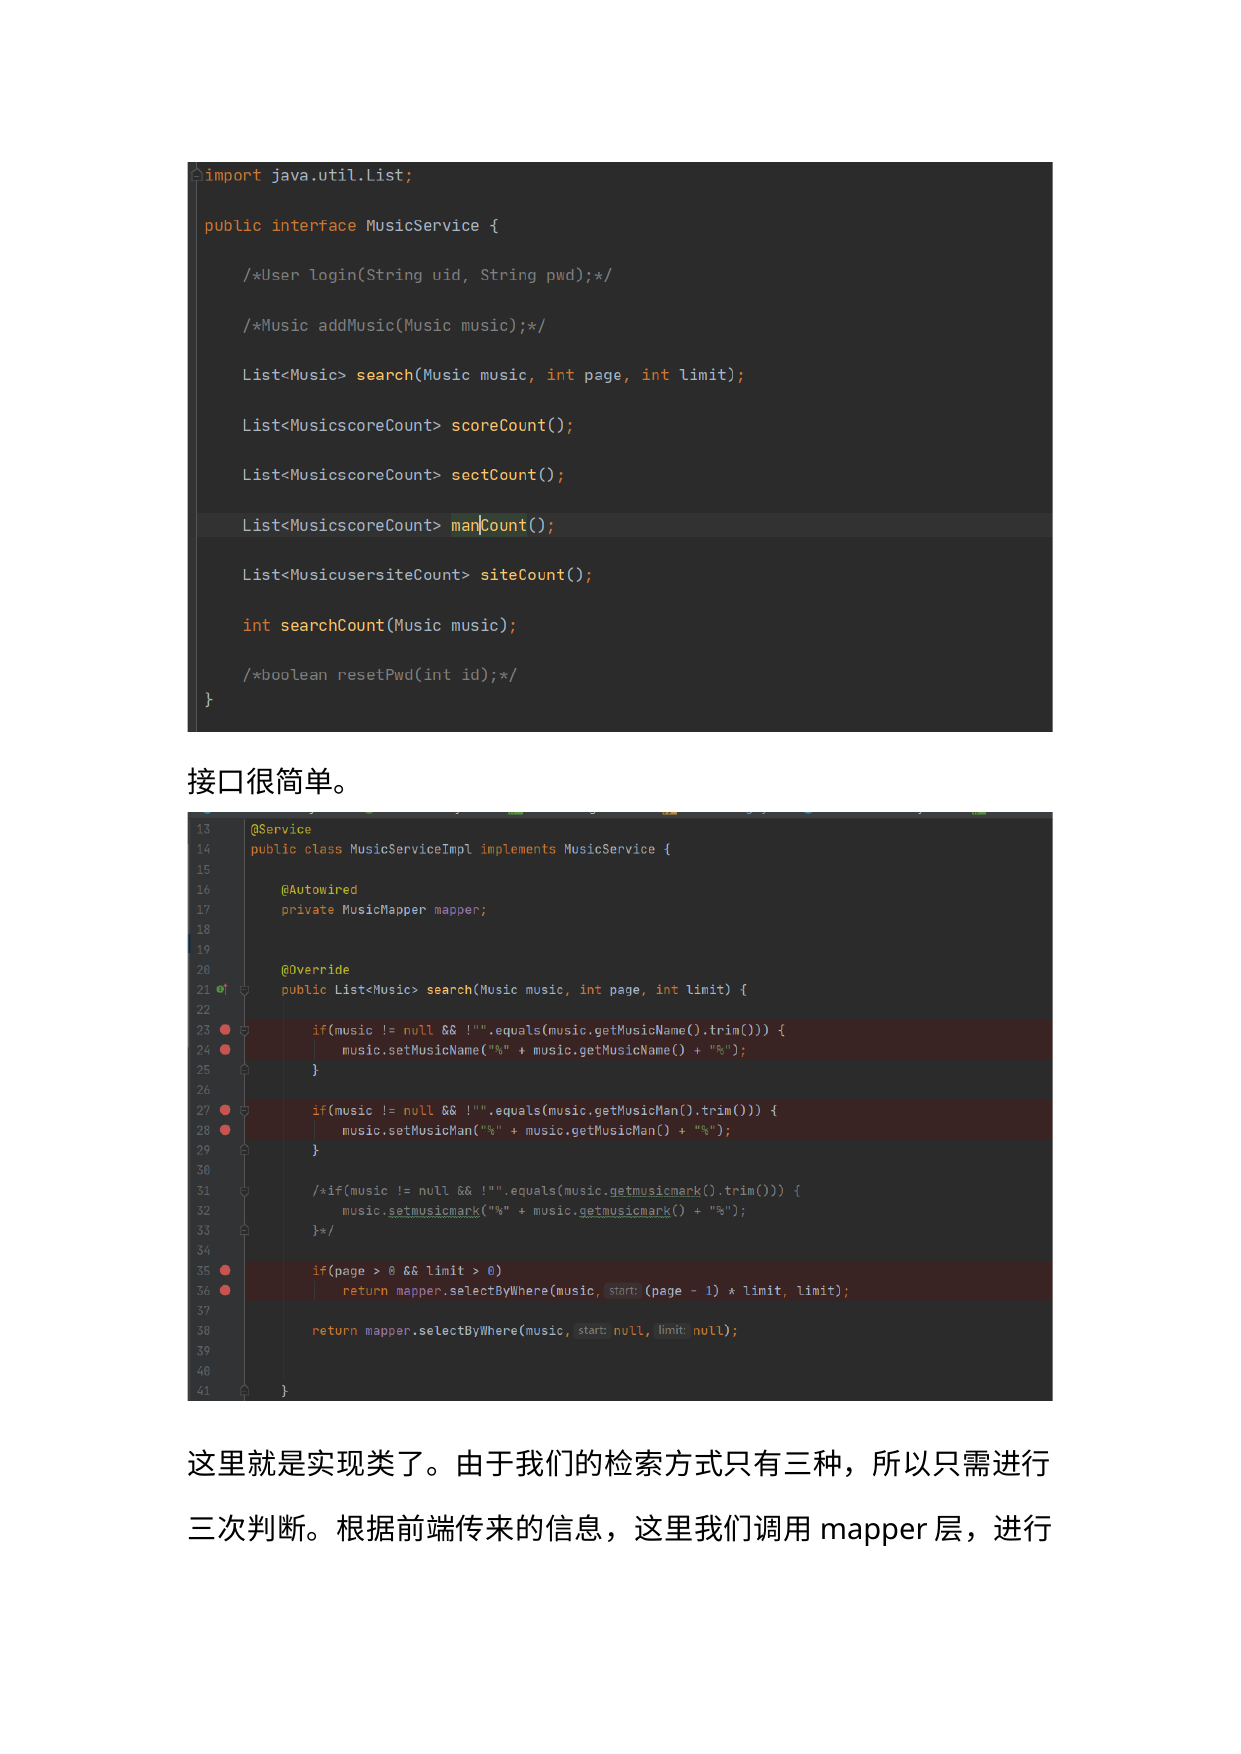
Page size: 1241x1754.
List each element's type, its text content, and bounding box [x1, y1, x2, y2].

text 接口很简单。 [187, 747, 1053, 812]
picture [187, 162, 1053, 732]
picture [187, 812, 1053, 1401]
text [187, 1429, 1053, 1559]
